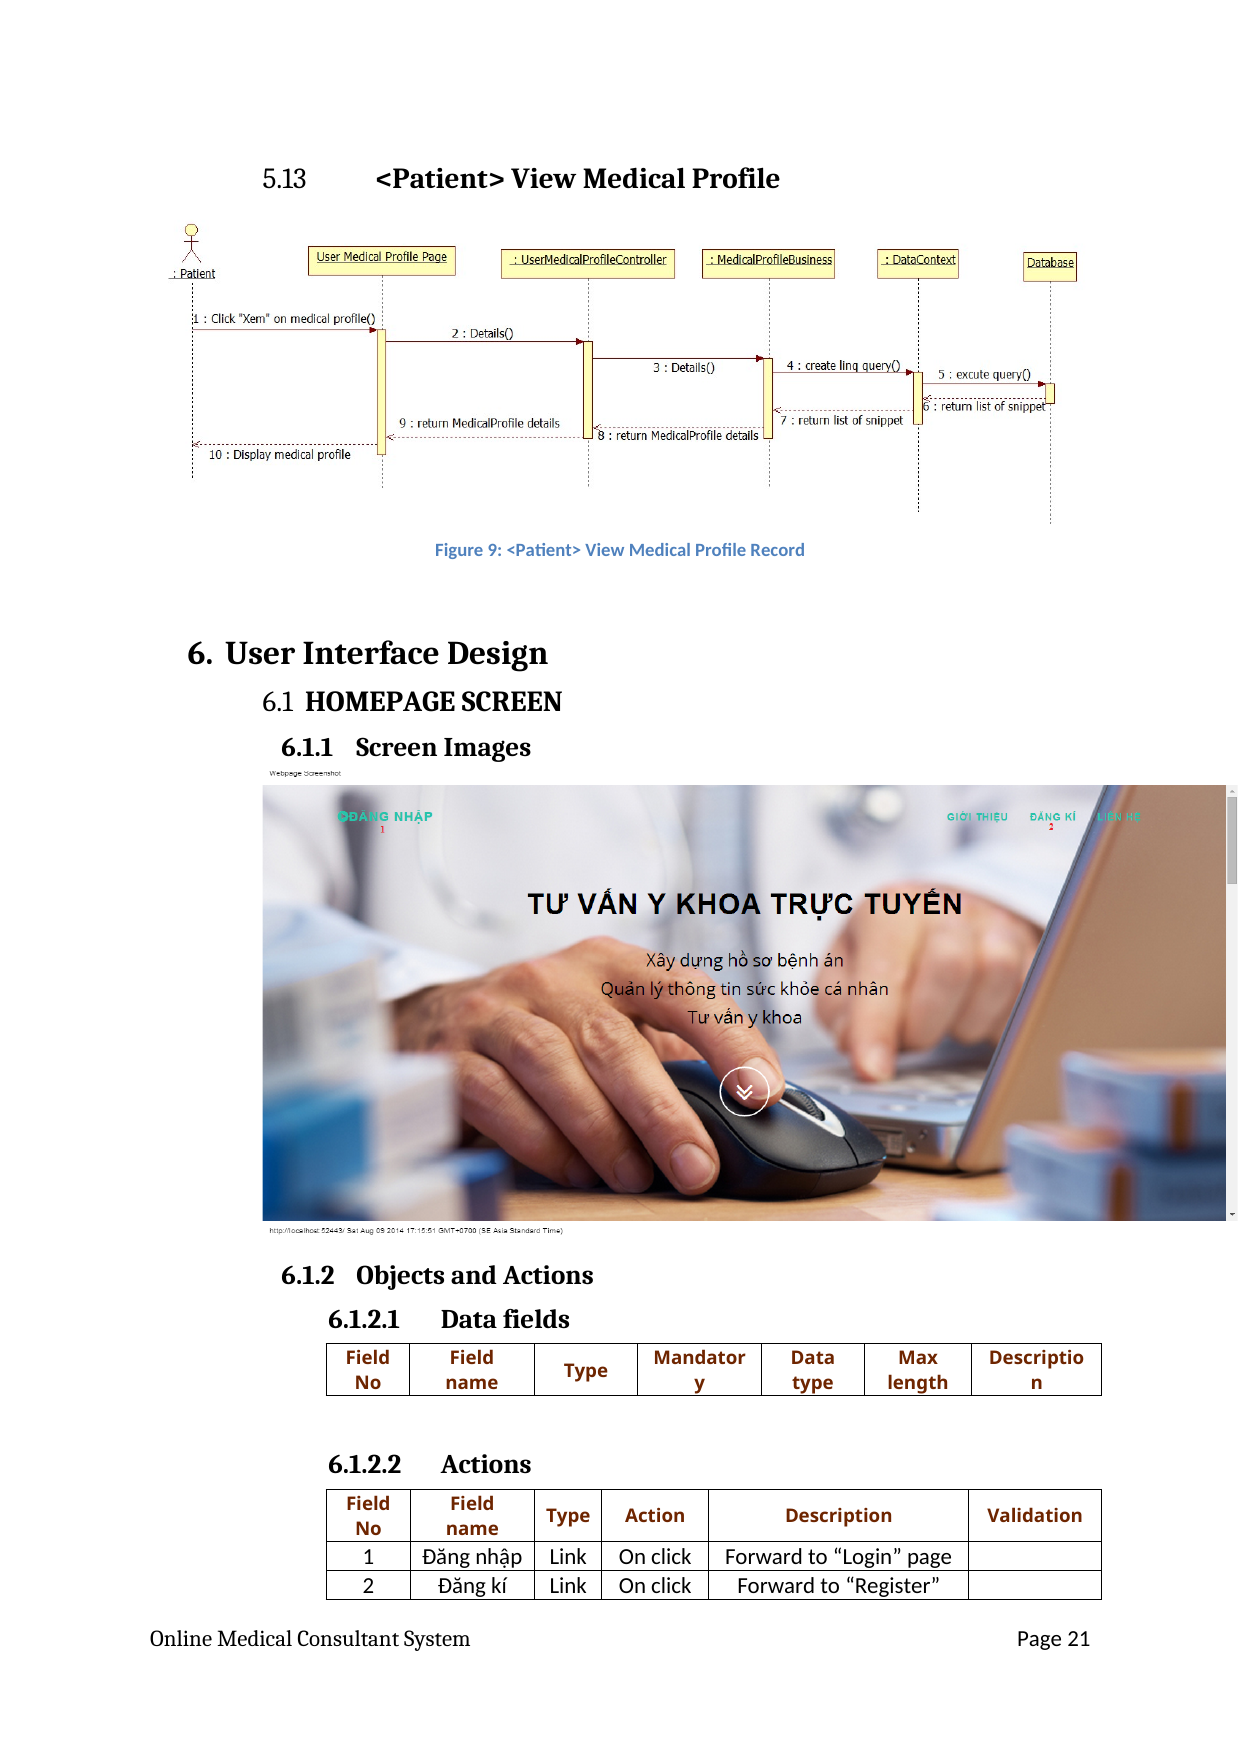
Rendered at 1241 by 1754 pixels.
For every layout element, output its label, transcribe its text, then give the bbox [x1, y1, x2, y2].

picture [262, 771, 1238, 1235]
table_cell 2 [327, 1571, 410, 1599]
picture [150, 208, 1091, 538]
subtitle HOMEPAGE SCREEN [262, 686, 1090, 719]
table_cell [709, 1571, 968, 1599]
table_cell Đăng kí [411, 1571, 534, 1599]
table_cell Forward to “Login” page [709, 1542, 968, 1570]
table_cell [969, 1542, 1101, 1570]
table_header Max length [865, 1344, 971, 1395]
table_header Type [535, 1490, 601, 1541]
table_header Description [709, 1490, 968, 1541]
table_header Description [972, 1344, 1101, 1395]
table_cell [969, 1571, 1101, 1599]
subtitle User Interface Design [187, 635, 1090, 673]
table_header Type [535, 1344, 637, 1395]
text Figure 9: <Patient> View Medical Profile Record [150, 538, 1090, 561]
table_cell On click [602, 1571, 708, 1599]
table_cell On click [602, 1542, 708, 1570]
subtitle Objects and Actions [281, 1260, 1090, 1291]
table_header Field No [327, 1490, 410, 1541]
table_cell Link [535, 1542, 601, 1570]
table_header Field name [411, 1490, 534, 1541]
table_header Field name [410, 1344, 534, 1395]
table_header Field No [327, 1344, 409, 1395]
subtitle Data fields [328, 1304, 1090, 1335]
table_cell Đăng nhập [411, 1542, 534, 1570]
subtitle Actions [328, 1449, 1090, 1480]
table_cell Link [535, 1571, 601, 1599]
subtitle <Patient> View Medical Profile [262, 162, 1090, 196]
table_header Mandatory [638, 1344, 761, 1395]
table_header Action [602, 1490, 708, 1541]
subtitle Screen Images [281, 732, 1090, 763]
table_cell 1 [327, 1542, 410, 1570]
table_header Data type [762, 1344, 864, 1395]
table_header Validation [969, 1490, 1101, 1541]
